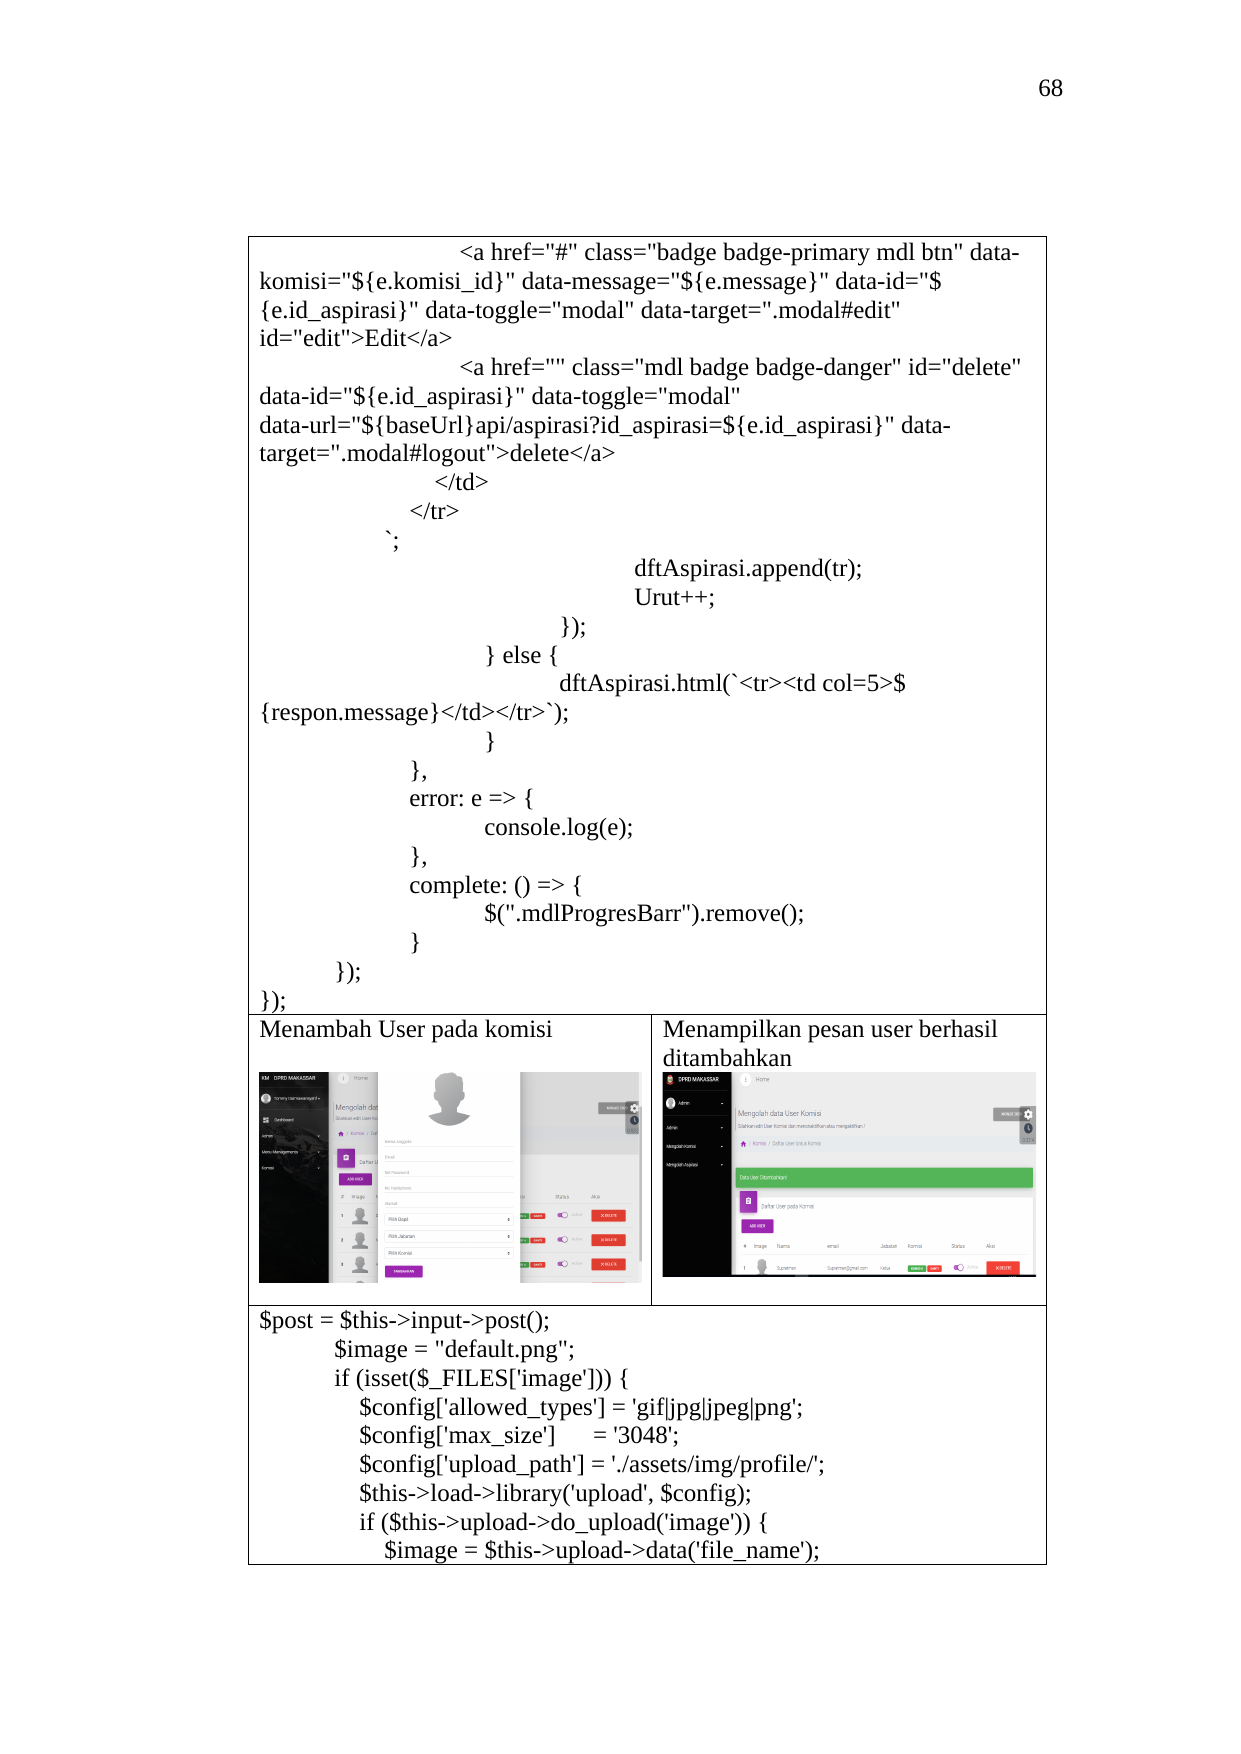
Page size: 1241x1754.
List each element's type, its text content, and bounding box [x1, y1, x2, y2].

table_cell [249, 1306, 1046, 1564]
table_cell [249, 237, 1046, 1013]
picture [662, 1072, 1037, 1277]
picture [259, 1072, 642, 1283]
table_cell Menambah User pada komisi [249, 1015, 651, 1304]
table_cell Menampilkan pesan user berhasil ditambahkan [652, 1015, 1046, 1304]
